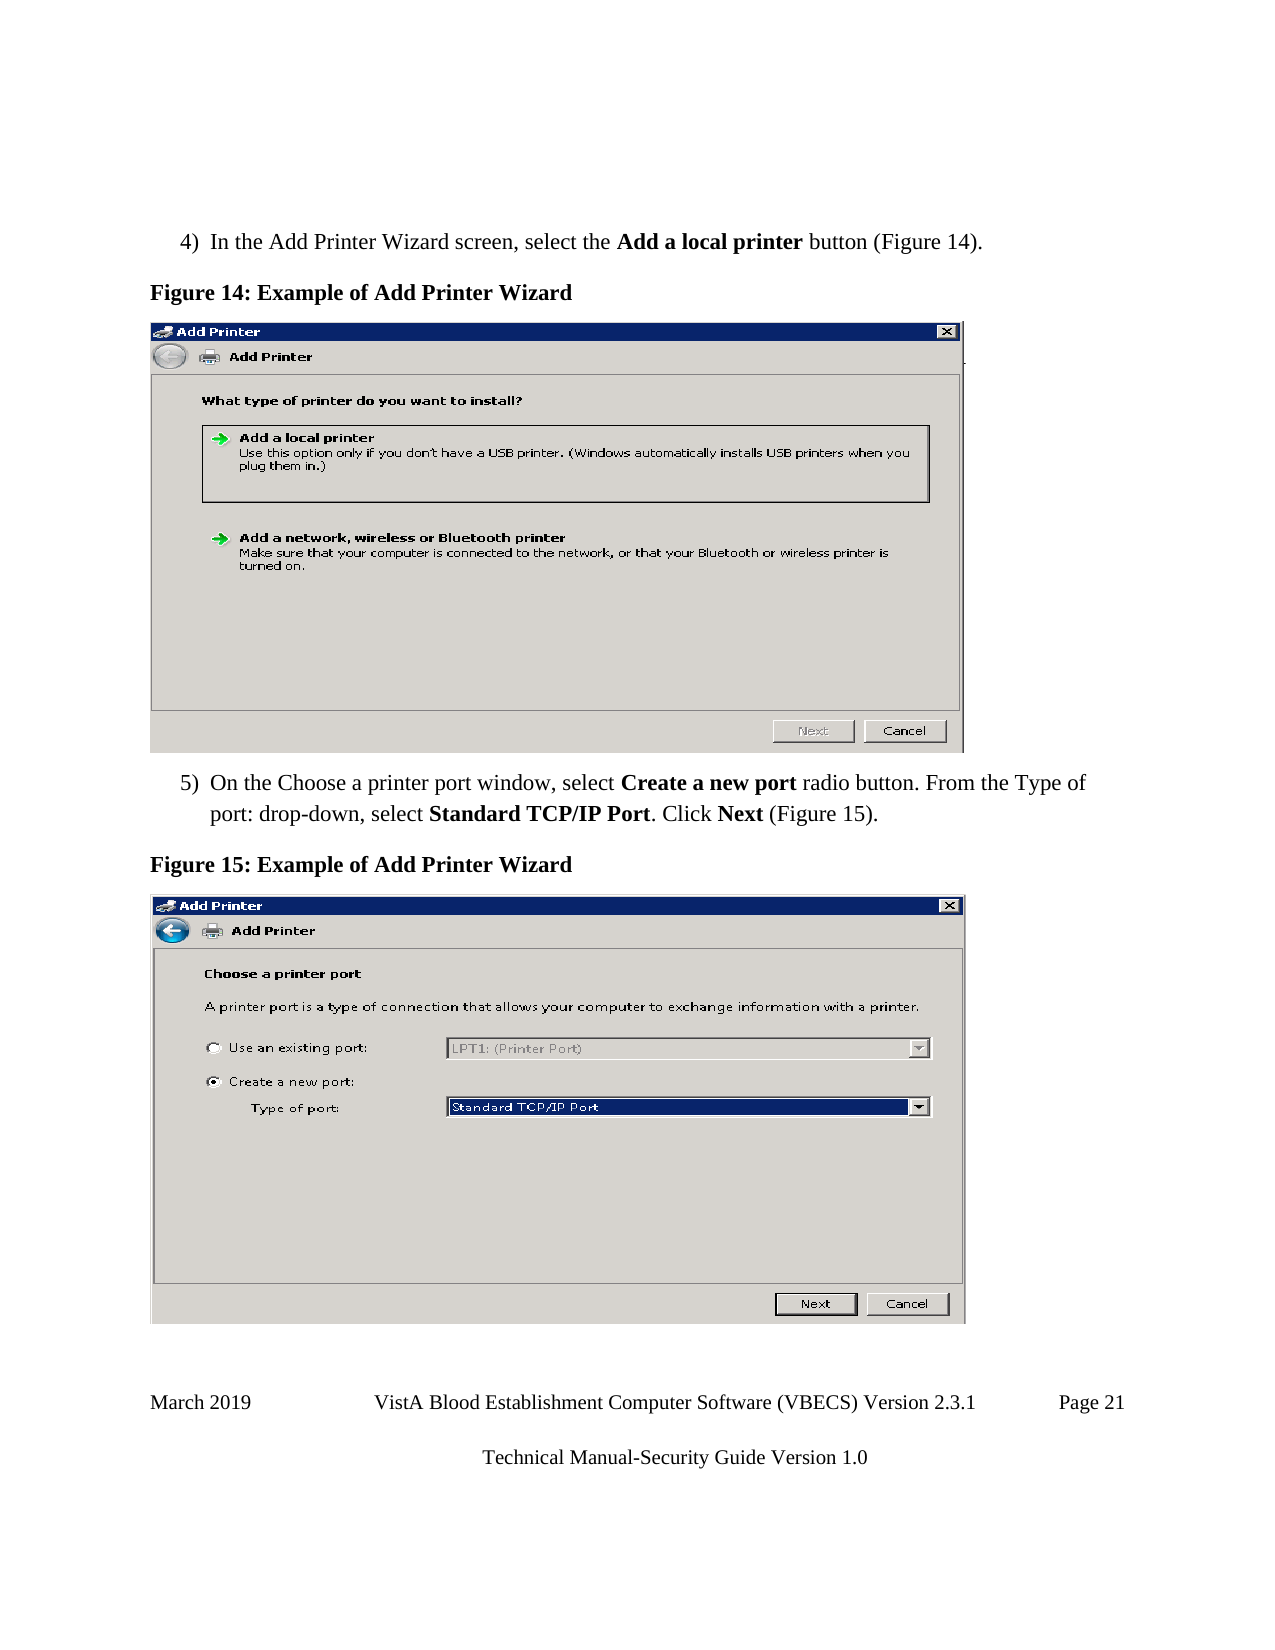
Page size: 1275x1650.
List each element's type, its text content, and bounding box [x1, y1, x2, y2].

list In the Add Printer Wizard screen, select the Add a local printer button (Figure 14). [180, 228, 1125, 254]
list On the Choose a printer port window, select Create a new port radio button. From the Type of port: drop-down, select Standard TCP/IP Port. Click Next (Figure 15). [180, 769, 1125, 826]
